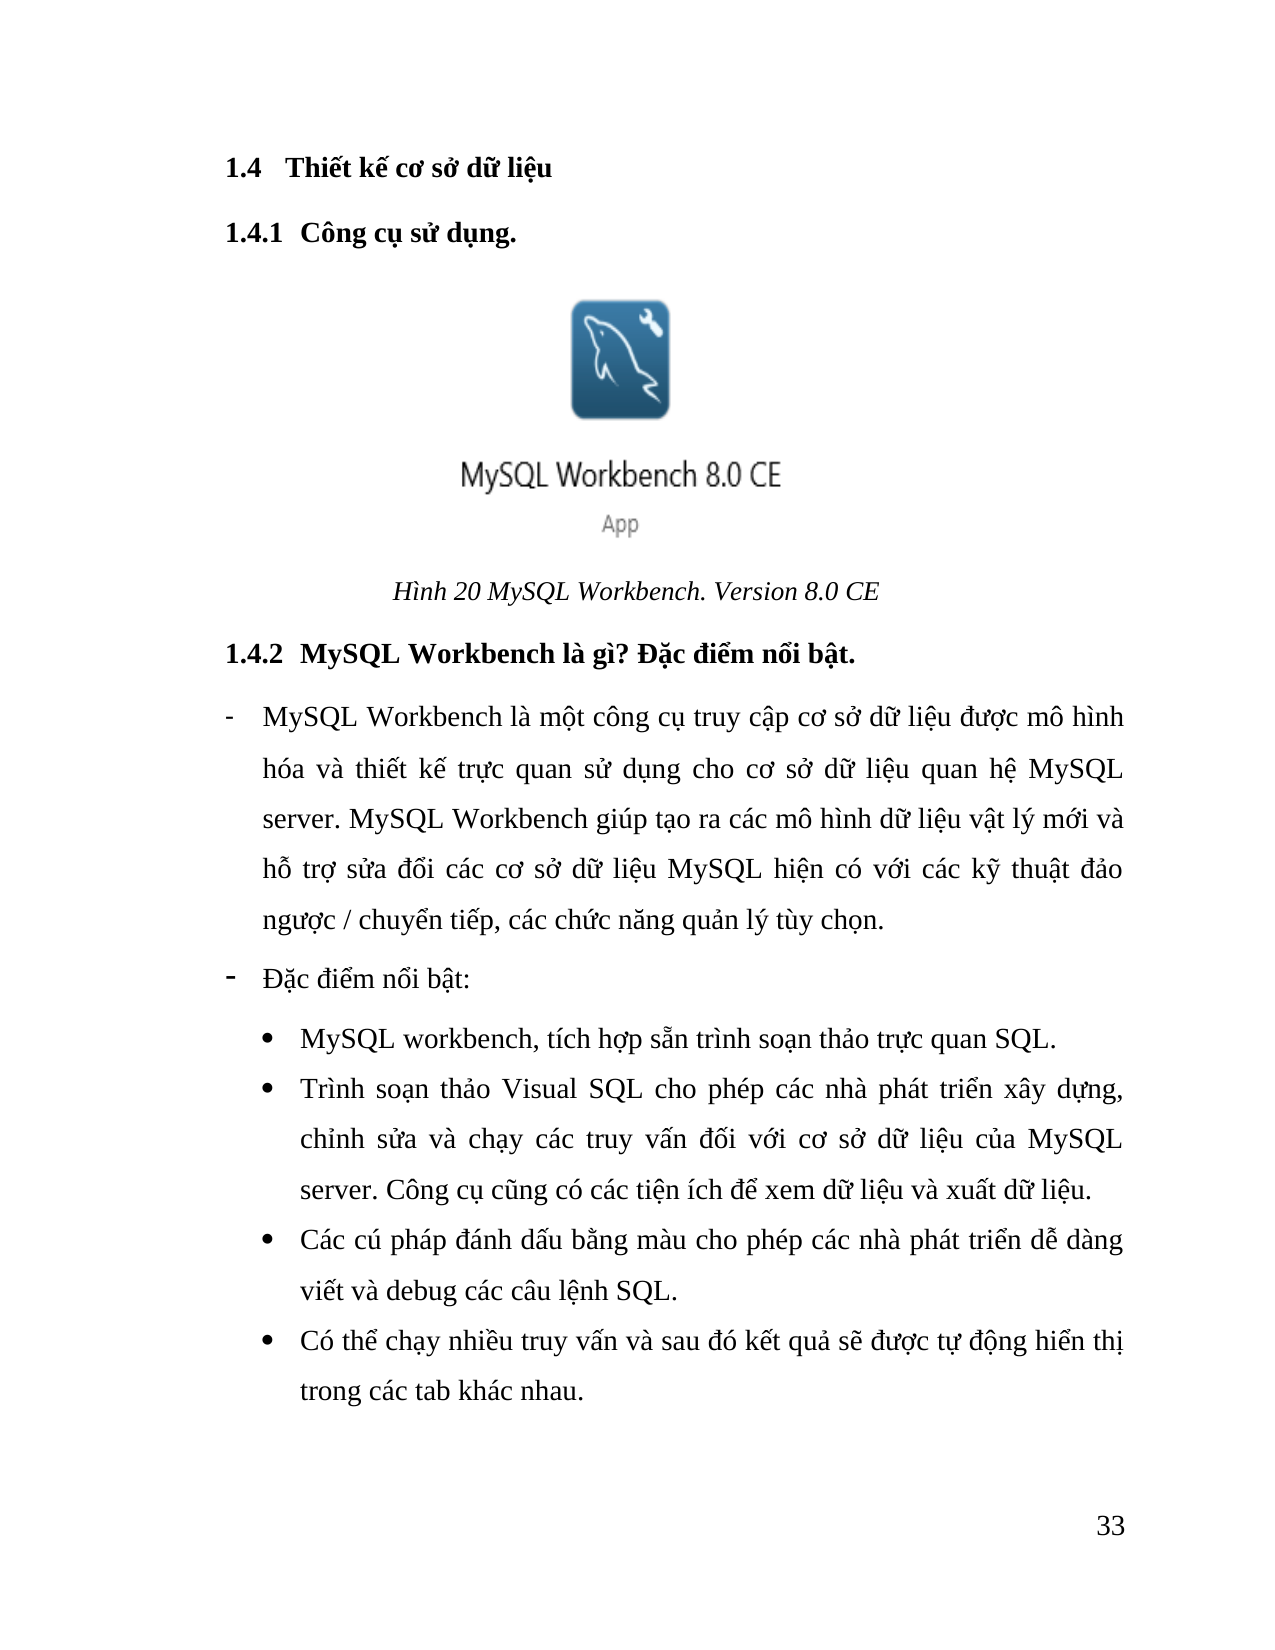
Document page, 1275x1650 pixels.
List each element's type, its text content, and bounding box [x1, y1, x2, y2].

list Các cú pháp đánh dấu bằng màu cho phép các nhà phát triển dễ dàng viết và debug các câu lệnh SQL. [262, 1222, 1125, 1306]
text Hình 20 MySQL Workbench. Version 8.0 CE [150, 575, 1125, 607]
subtitle Công cụ sử dụng. [225, 215, 1125, 249]
list Trình soạn thảo Visual SQL cho phép các nhà phát triển xây dựng, chỉnh sửa và chạy các truy vấn đối với cơ sở dữ liệu của MySQL server. Công cụ cũng có các tiện ích để xem dữ liệu và xuất dữ liệu. [262, 1071, 1125, 1206]
list MySQL workbench, tích hợp sẵn trình soạn thảo trực quan SQL. [262, 1021, 1125, 1054]
list MySQL Workbench là một công cụ truy cập cơ sở dữ liệu được mô hình hóa và thiết kế trực quan sử dụng cho cơ sở dữ liệu quan hệ MySQL server. MySQL Workbench giúp tạo ra các mô hình dữ liệu vật lý mới và hỗ trợ sửa đổi các cơ sở dữ liệu MySQL hiện có với các kỹ thuật đảo ngược / chuyển tiếp, các chức năng quản lý tùy chọn. [225, 698, 1125, 935]
list Đặc điểm nổi bật: [225, 952, 1125, 998]
picture [450, 278, 789, 557]
subtitle Thiết kế cơ sở dữ liệu [225, 150, 1125, 183]
list Có thể chạy nhiều truy vấn và sau đó kết quả sẽ được tự động hiển thị trong các tab khác nhau. [262, 1323, 1125, 1407]
subtitle MySQL Workbench là gì? Đặc điểm nổi bật. [225, 636, 1125, 669]
